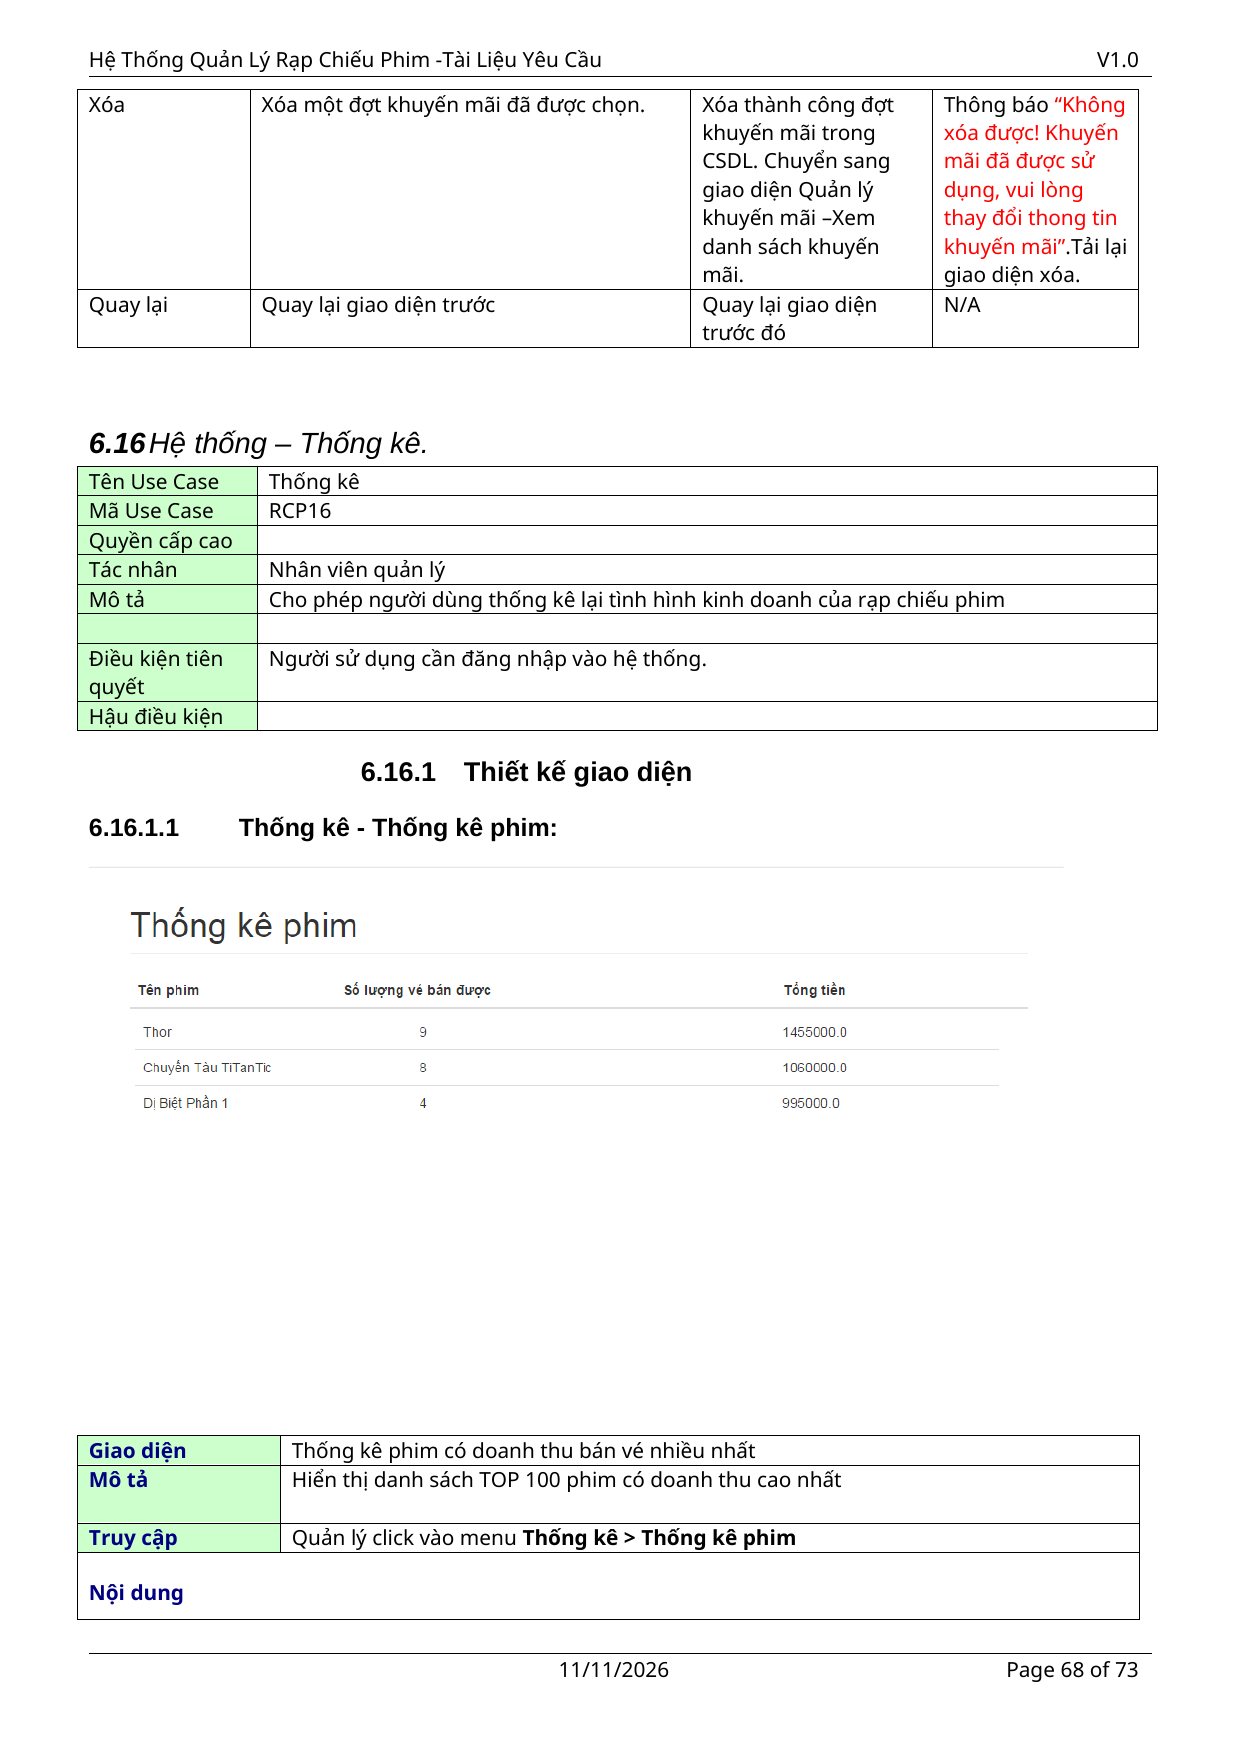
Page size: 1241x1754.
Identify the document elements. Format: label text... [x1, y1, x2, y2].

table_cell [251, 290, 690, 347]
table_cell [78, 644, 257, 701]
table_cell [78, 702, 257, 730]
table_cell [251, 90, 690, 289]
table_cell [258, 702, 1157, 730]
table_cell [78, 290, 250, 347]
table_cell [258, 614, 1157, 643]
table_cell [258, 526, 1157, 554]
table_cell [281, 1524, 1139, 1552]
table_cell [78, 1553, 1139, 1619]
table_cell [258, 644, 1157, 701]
subtitle Hệ thống – Thống kê. [89, 426, 1152, 460]
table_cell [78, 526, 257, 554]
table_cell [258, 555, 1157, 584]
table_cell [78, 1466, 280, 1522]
subtitle Thống kê - Thống kê phim: [89, 812, 1152, 841]
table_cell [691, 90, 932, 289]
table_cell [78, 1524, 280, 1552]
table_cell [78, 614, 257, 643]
picture [88, 866, 1064, 1411]
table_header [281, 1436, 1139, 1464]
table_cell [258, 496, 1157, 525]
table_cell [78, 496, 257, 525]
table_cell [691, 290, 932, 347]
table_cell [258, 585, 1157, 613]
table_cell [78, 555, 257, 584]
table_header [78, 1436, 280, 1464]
subtitle Thiết kế giao diện [361, 756, 1152, 787]
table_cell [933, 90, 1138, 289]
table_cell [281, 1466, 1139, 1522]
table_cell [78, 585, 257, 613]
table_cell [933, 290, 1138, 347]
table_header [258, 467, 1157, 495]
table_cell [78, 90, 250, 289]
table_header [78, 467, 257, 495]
